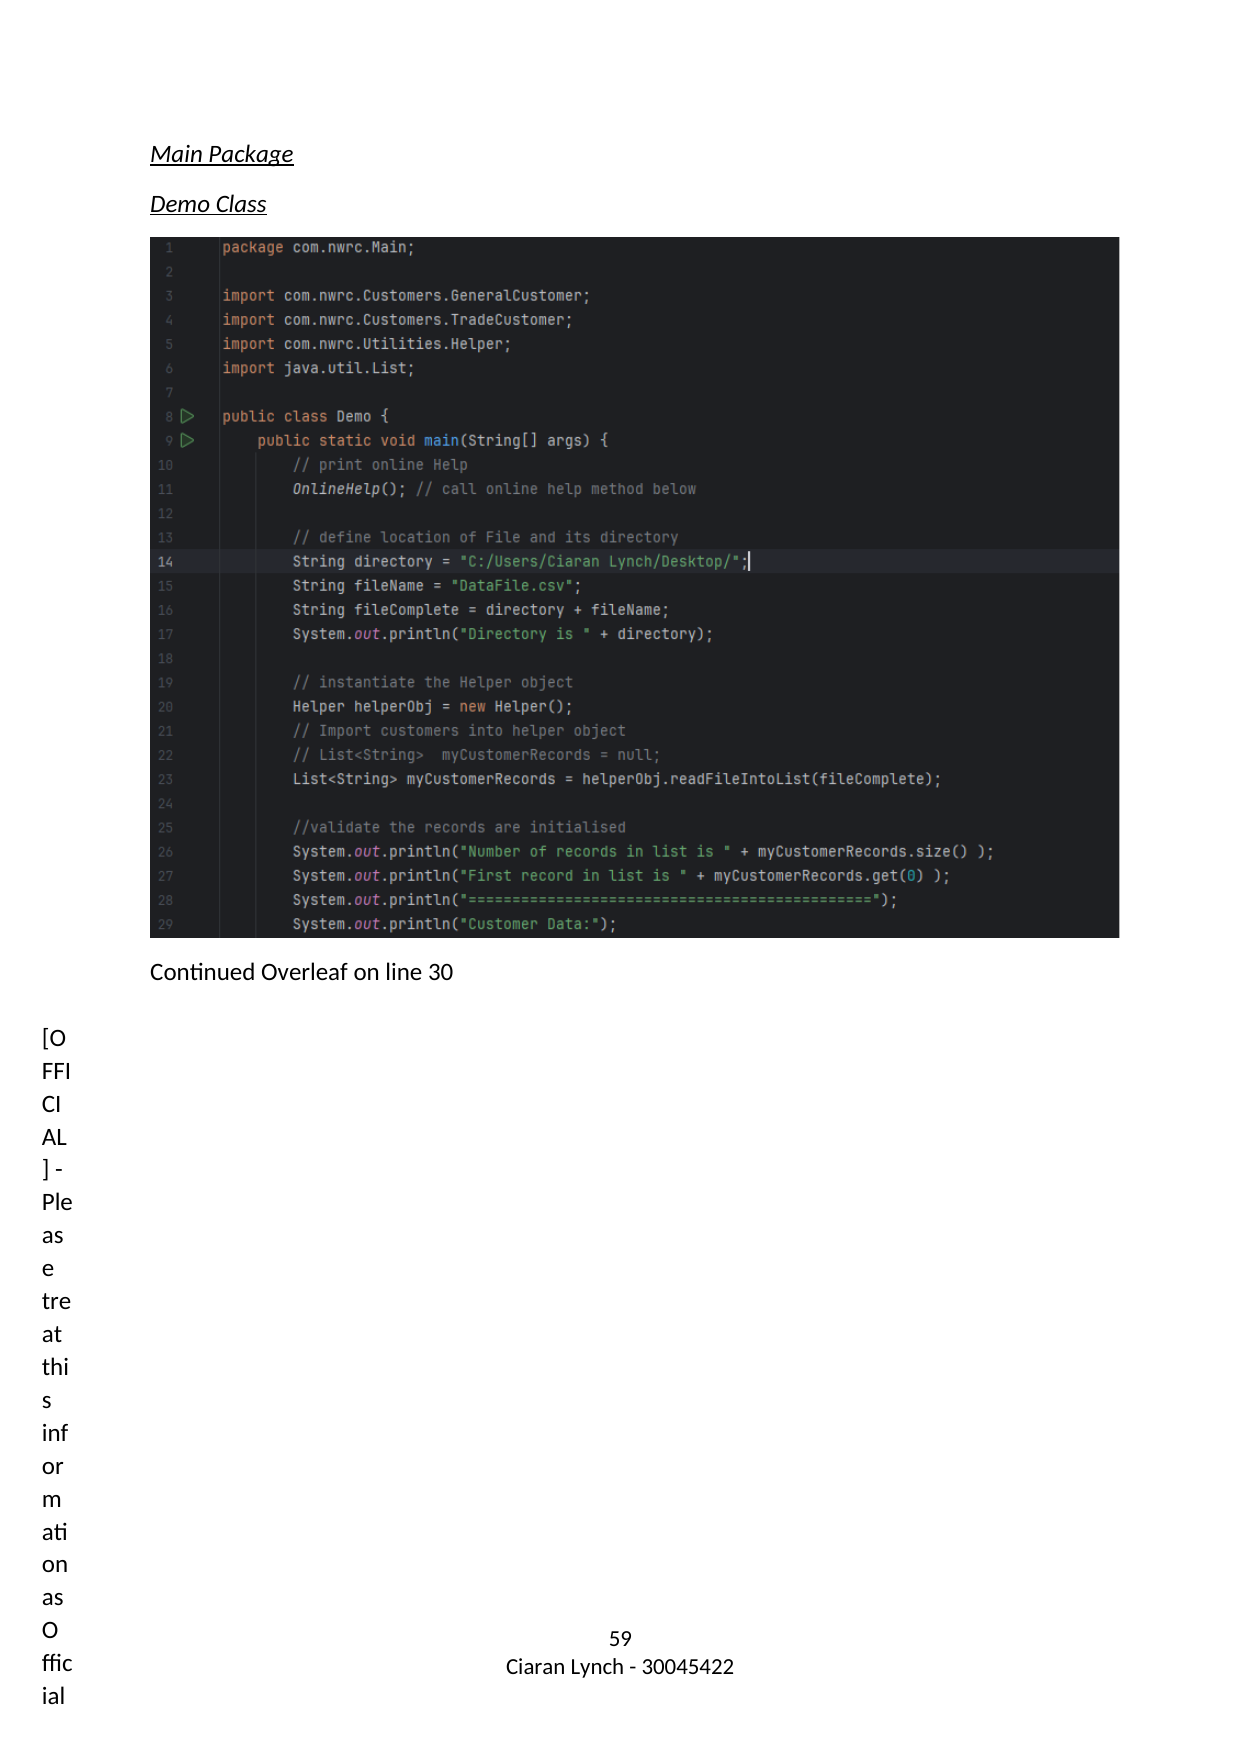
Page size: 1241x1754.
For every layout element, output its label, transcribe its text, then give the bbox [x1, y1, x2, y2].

text Demo Class [150, 188, 1090, 218]
text Continued Overleaf on line 30 [150, 956, 1090, 987]
picture [150, 237, 1120, 938]
text Main Package [150, 138, 1090, 169]
